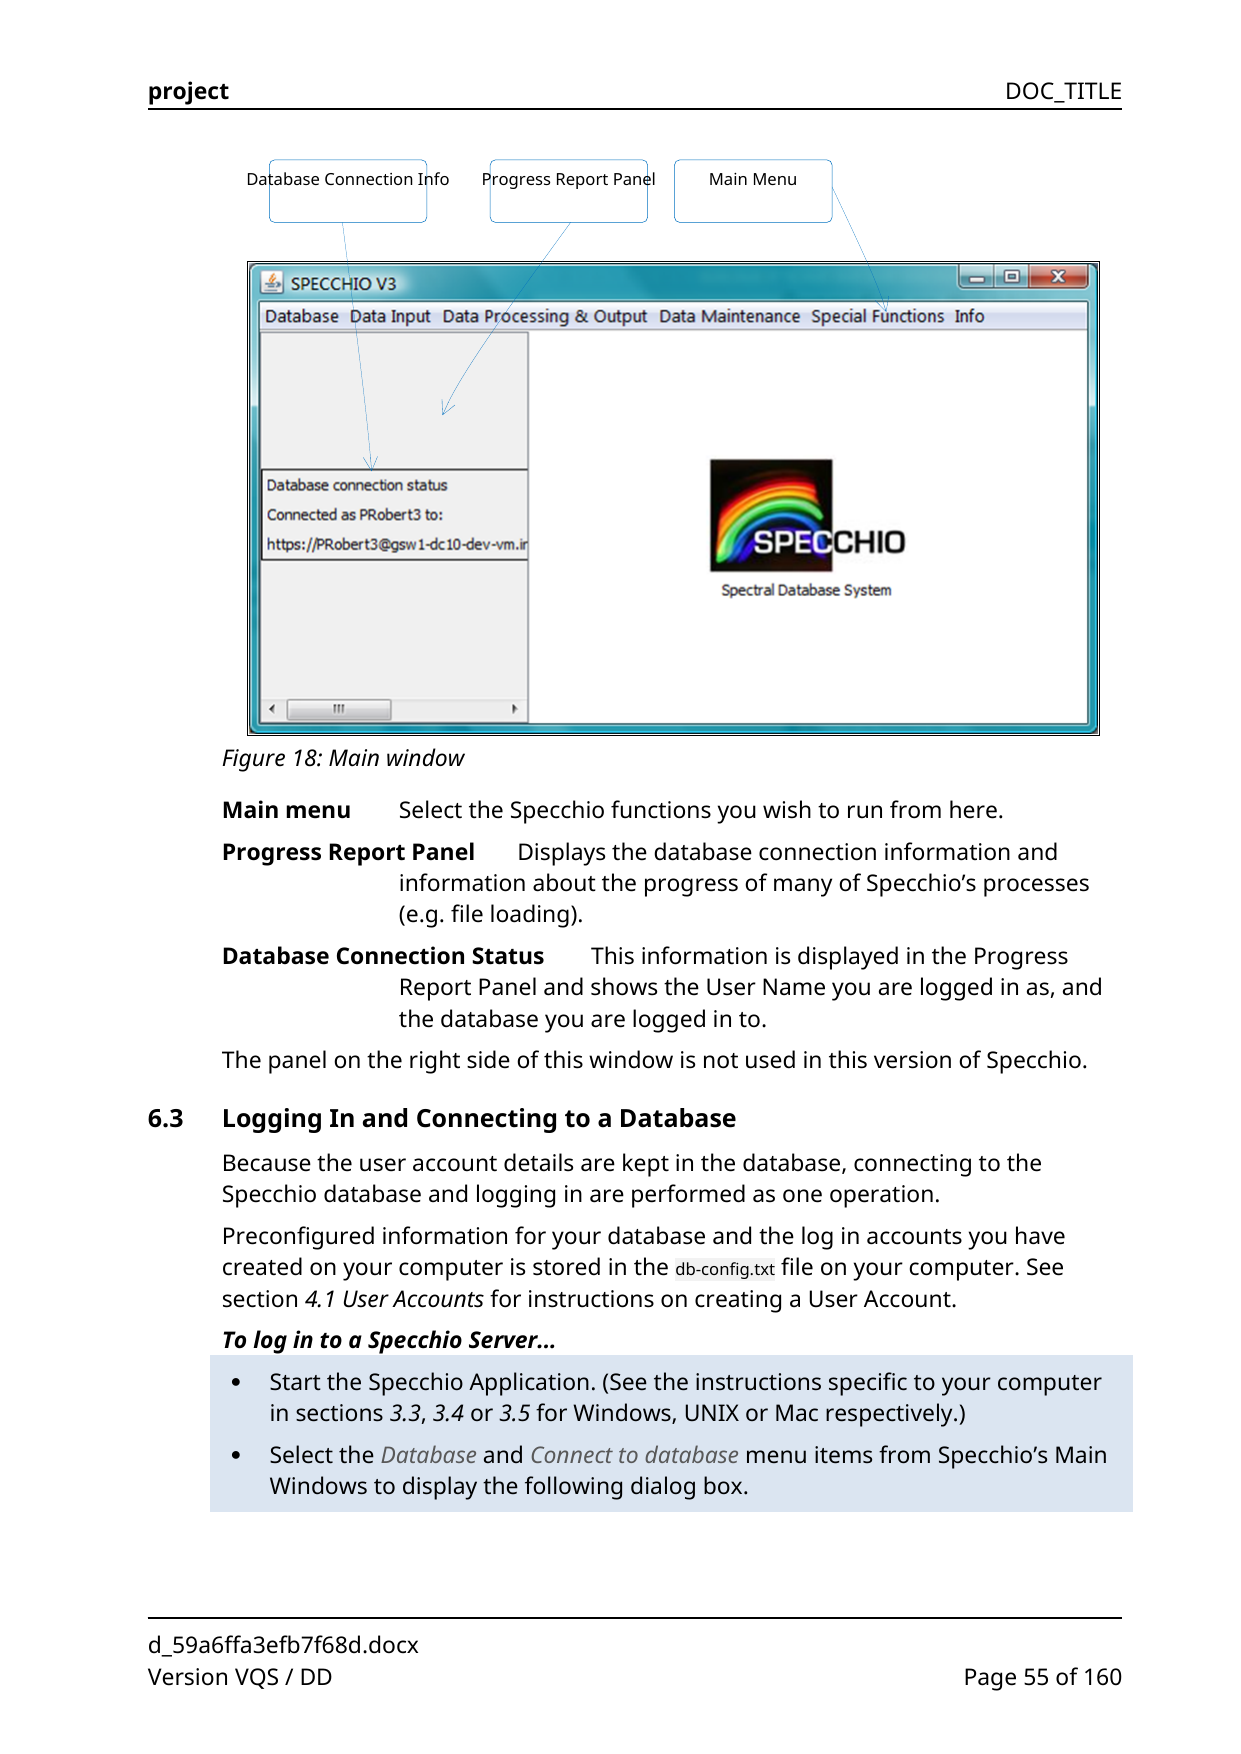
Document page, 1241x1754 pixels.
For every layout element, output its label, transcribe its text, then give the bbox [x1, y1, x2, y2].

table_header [210, 1355, 1133, 1512]
text The panel on the right side of this window is not used in this version of Specchio. [222, 1044, 1122, 1076]
text Main menu Select the Specchio functions you wish to run from here. [222, 794, 1122, 826]
text Figure 18: Main window [222, 742, 1122, 773]
text Database Connection Status This information is displayed in the Progress Report Panel and shows the User Name you are logged in as, and the database you are logged in to. [222, 940, 1122, 1034]
text Progress Report Panel Displays the database connection information and information about the progress of many of Specchio’s processes (e.g. file loading). [222, 836, 1122, 930]
subtitle To log in to a Specchio Server... [222, 1324, 1122, 1355]
picture [248, 262, 1099, 735]
subtitle Logging In and Connecting to a Database [148, 1101, 1122, 1134]
text Because the user account details are kept in the database, connecting to the Specchio database and logging in are performed . [222, 1147, 1122, 1209]
